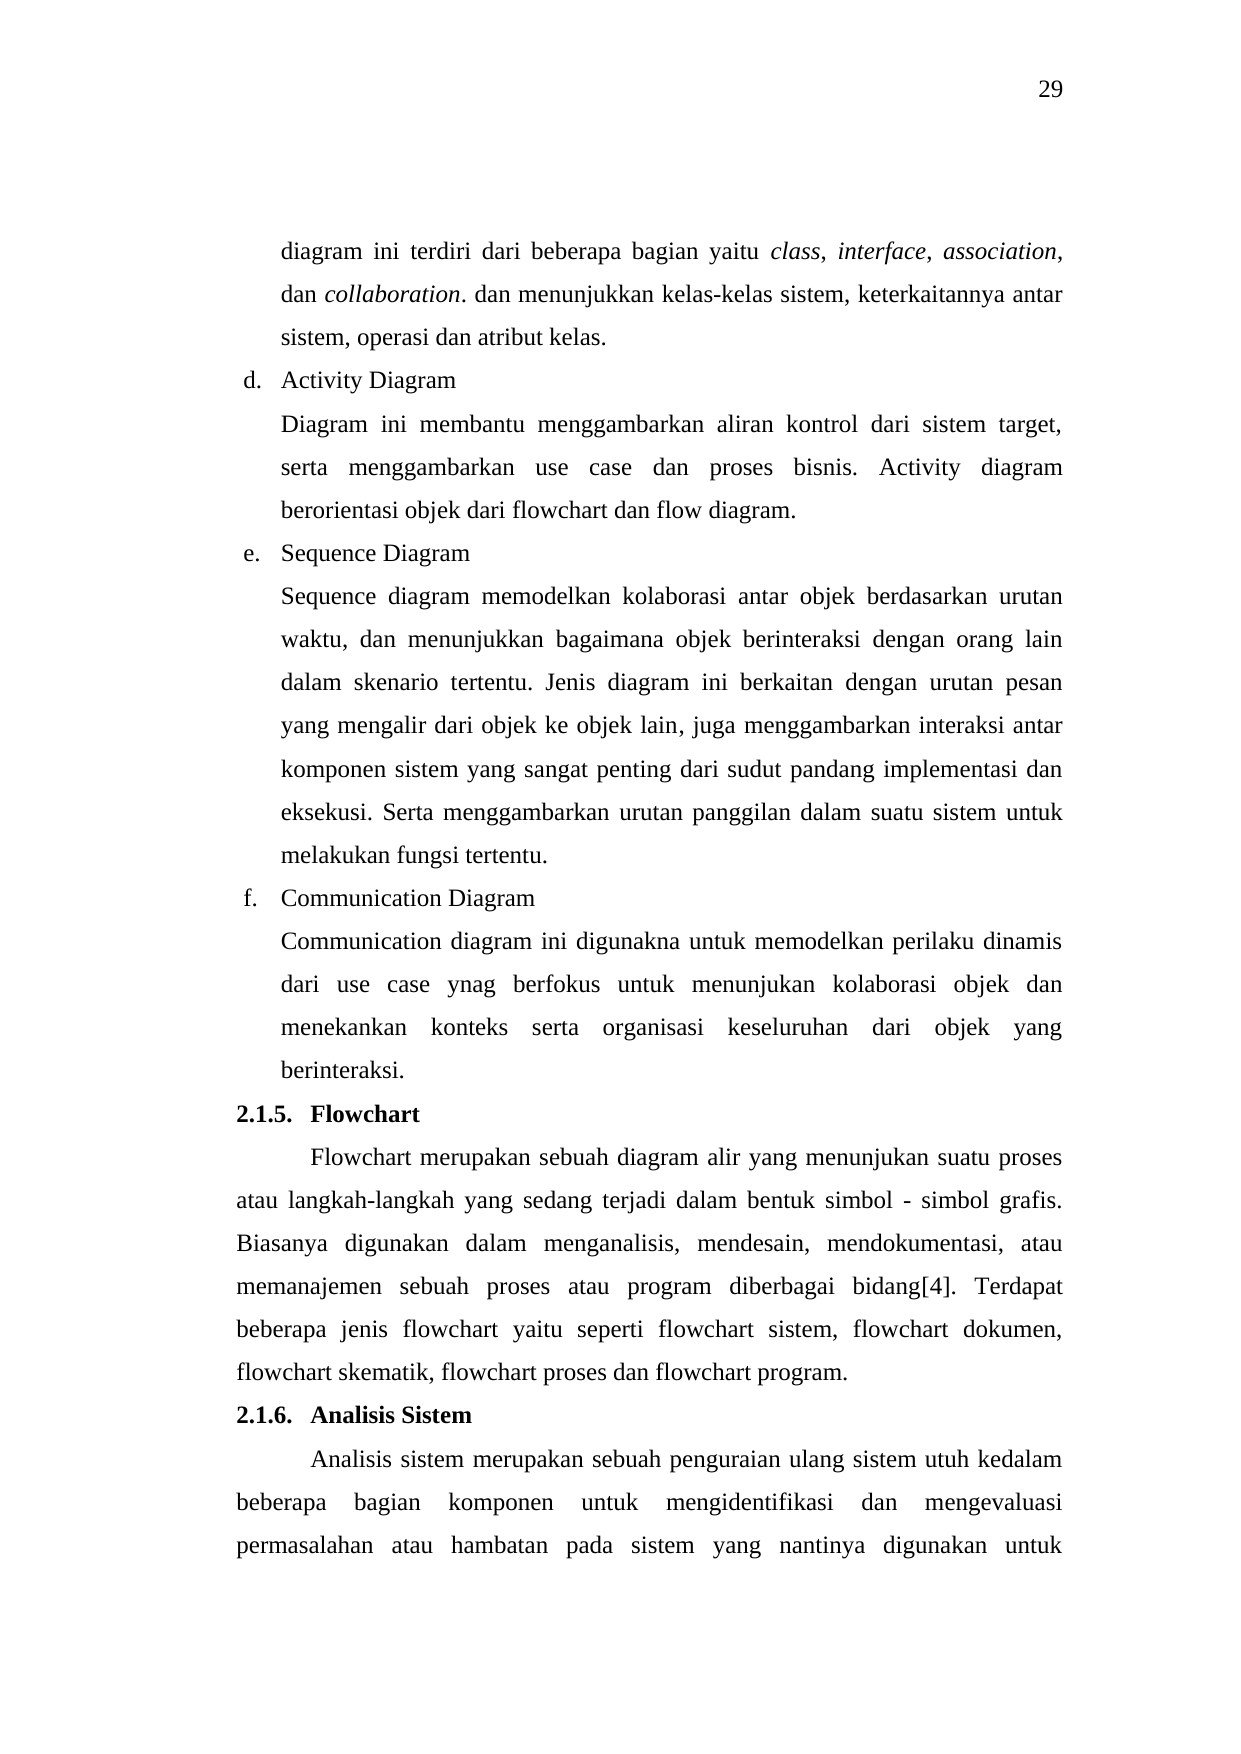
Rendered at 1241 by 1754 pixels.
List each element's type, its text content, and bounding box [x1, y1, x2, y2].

list Sequence diagram memodelkan kolaborasi antar objek berdasarkan urutan waktu, dan menunjukkan bagaimana objek berinteraksi dengan orang lain dalam skenario tertentu. Jenis diagram ini berkaitan dengan urutan pesan yang mengalir dari objek ke objek lain, juga menggambarkan interaksi antar komponen sistem yang sangat penting dari sudut pandang implementasi dan eksekusi. Serta menggambarkan urutan panggilan dalam suatu sistem untuk melakukan fungsi tertentu. [281, 581, 1063, 869]
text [236, 1444, 1063, 1559]
list diagram ini terdiri dari beberapa bagian yaitu class, interface, association, dan collaboration. dan menunjukkan kelas-kelas sistem, keterkaitannya antar sistem, operasi dan atribut kelas. [281, 236, 1063, 351]
subtitle Analisis Sistem [236, 1401, 1063, 1429]
list Activity Diagram [243, 366, 1063, 394]
list Communication Diagram [243, 883, 1063, 912]
list Communication diagram ini digunakna untuk memodelkan perilaku dinamis dari use case ynag berfokus untuk menunjukan kolaborasi objek dan menekankan konteks serta organisasi keseluruhan dari objek yang berinteraksi. [281, 926, 1063, 1084]
list Diagram ini membantu menggambarkan aliran kontrol dari sistem target, serta menggambarkan use case dan proses bisnis. Activity diagram berorientasi objek dari flowchart dan flow diagram. [281, 409, 1063, 524]
subtitle Flowchart [236, 1099, 1063, 1127]
text Flowchart merupakan sebuah diagram alir yang menunjukan suatu proses atau langkah-langkah yang sedang terjadi dalam bentuk simbol - simbol grafis. Biasanya digunakan dalam menganalisis, mendesain, mendokumentasi, atau memanajemen sebuah proses atau program diberbagai bidang[4]. Terdapat beberapa jenis flowchart yaitu seperti flowchart sistem, flowchart dokumen, flowchart skematik, flowchart proses dan flowchart program. [236, 1142, 1063, 1386]
list Sequence Diagram [243, 538, 1063, 567]
